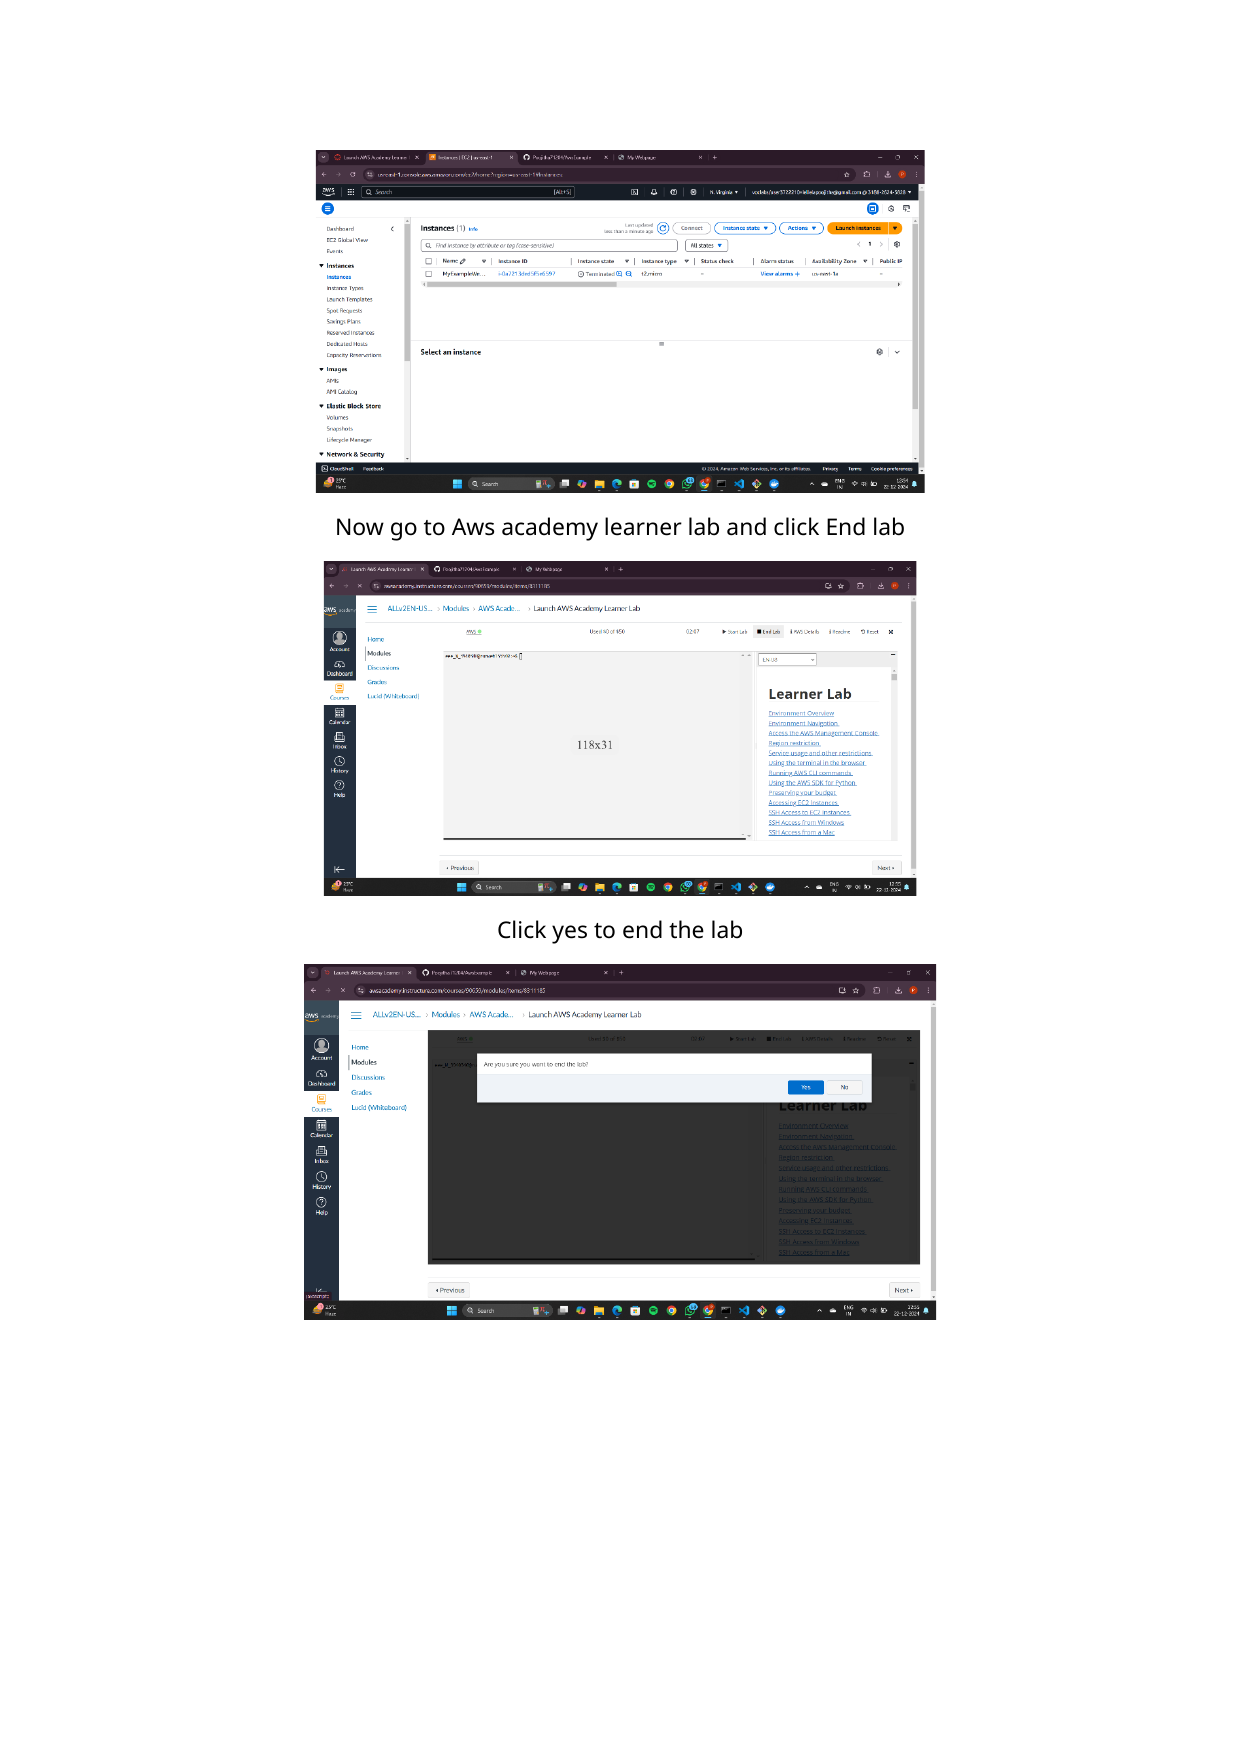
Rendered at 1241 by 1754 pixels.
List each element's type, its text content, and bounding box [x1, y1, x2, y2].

picture [304, 964, 937, 1320]
text Click yes to end the lab [150, 914, 1090, 945]
picture [315, 150, 925, 493]
text Now go to Aws academy learner lab and click End lab [150, 511, 1090, 543]
picture [323, 561, 917, 896]
